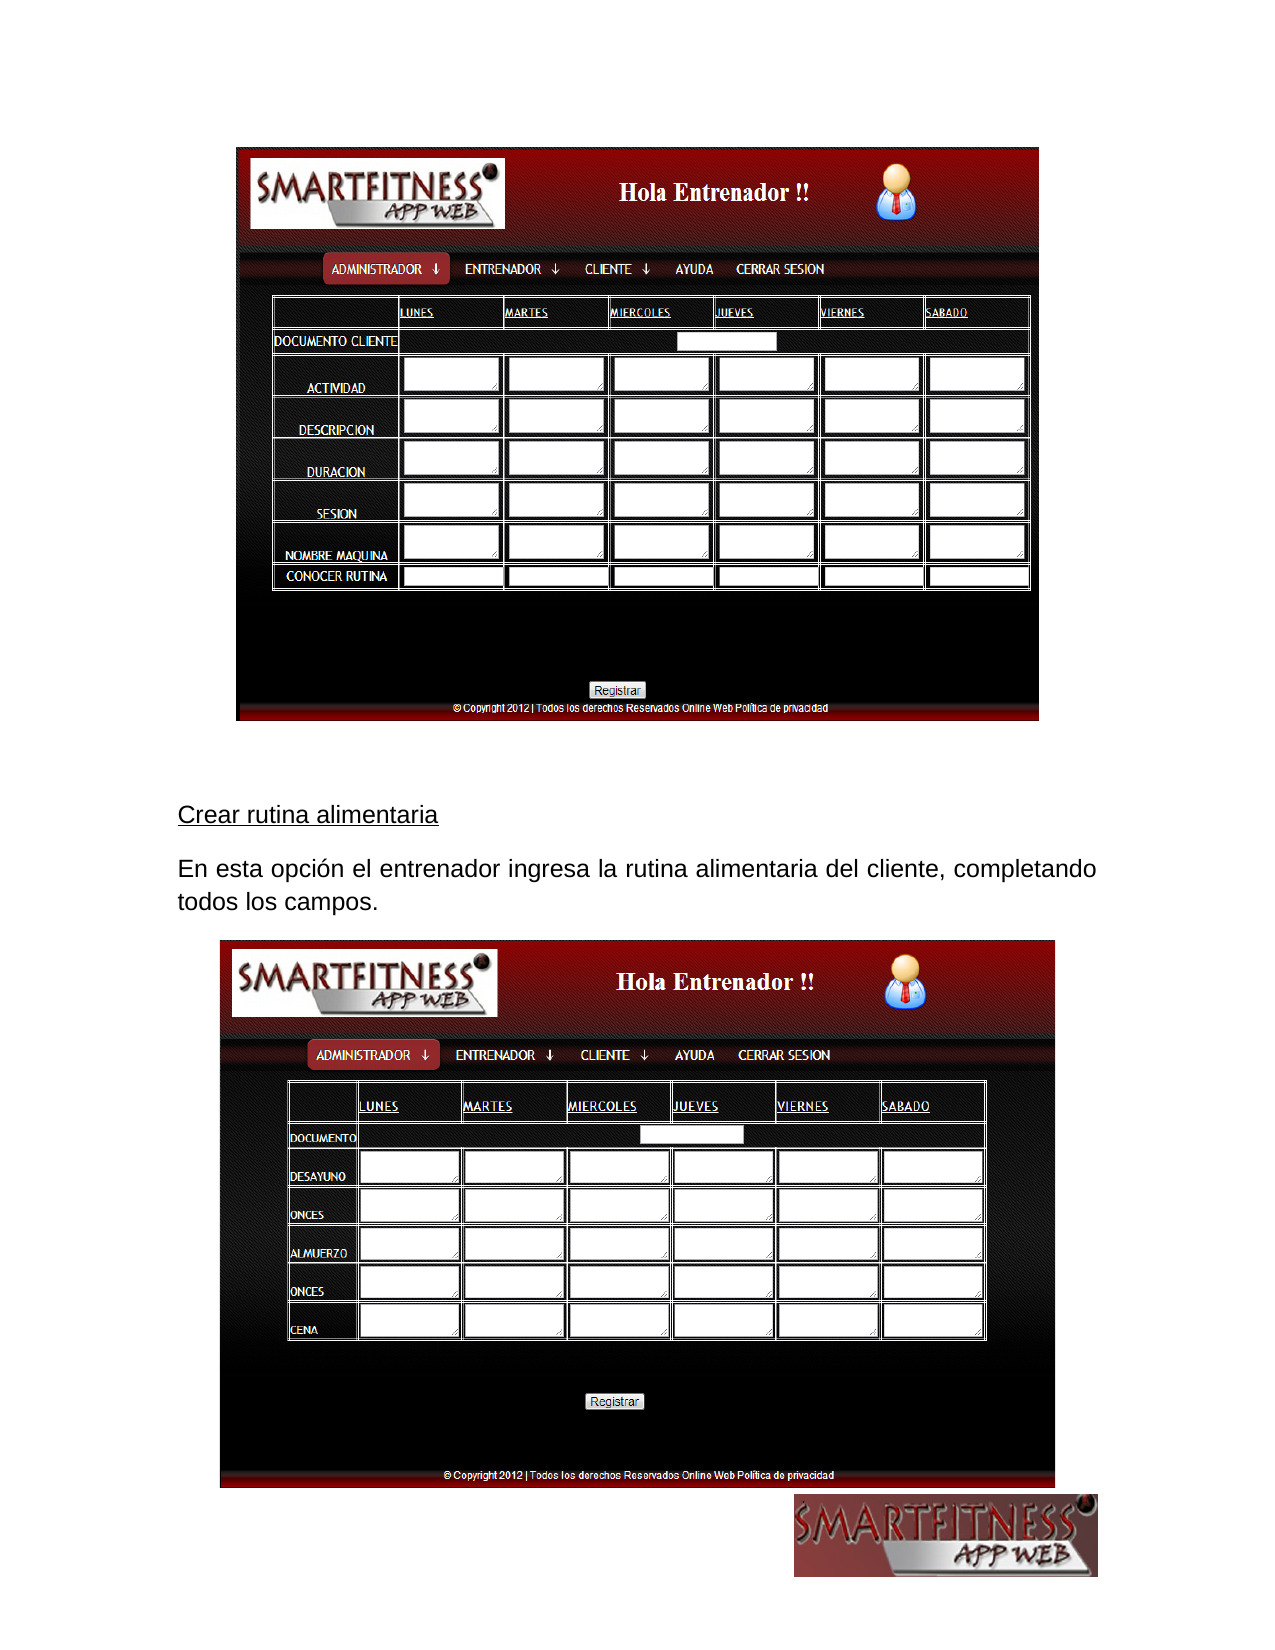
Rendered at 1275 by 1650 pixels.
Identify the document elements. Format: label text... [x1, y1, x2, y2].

text En esta opción el entrenador ingresa la rutina alimentaria del cliente, completando todos los campos. [177, 854, 1098, 916]
picture [794, 1494, 1098, 1577]
text Crear rutina alimentaria [177, 800, 1098, 829]
picture [219, 940, 1056, 1488]
picture [236, 147, 1039, 721]
